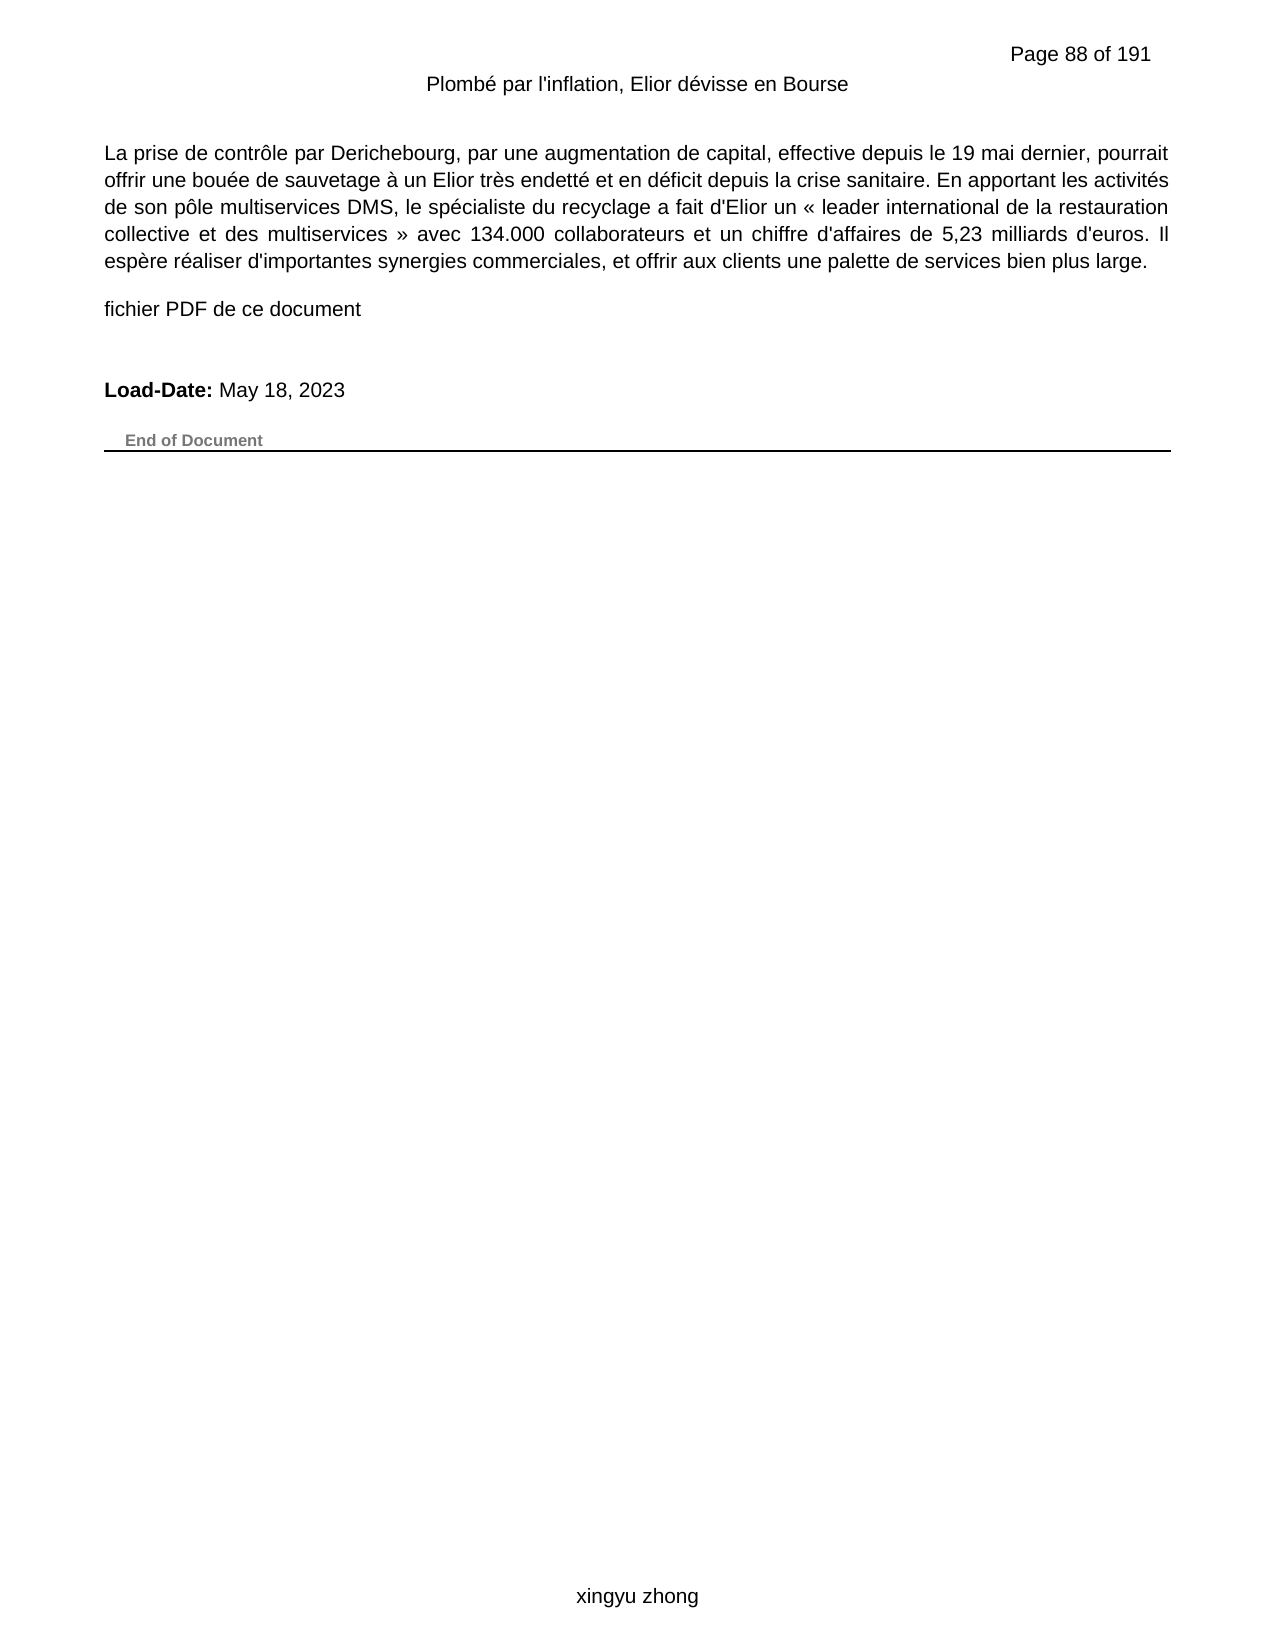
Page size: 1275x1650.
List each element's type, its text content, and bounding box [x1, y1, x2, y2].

text Load-Date: May 18, 2023 [104, 346, 1171, 402]
text fichier PDF de ce document [104, 294, 1171, 321]
text La prise de contrôle par Derichebourg, par une augmentation de capital, effective depuis le 19 mai dernier, pourrait offrir une bouée de sauvetage à un Elior très endetté et en déficit depuis la crise sanitaire. En apportant les activités de son pôle multiservices DMS, le spécialiste du recyclage a fait d'Elior un « leader international de la restauration collective et des multiservices » avec 134.000 collaborateurs et un chiffre d'affaires de 5,23 milliards d'euros. Il espère réaliser d'importantes synergies commerciales, et offrir aux clients une palette de services bien plus large. [104, 137, 1171, 273]
text End of Document [125, 430, 1171, 449]
